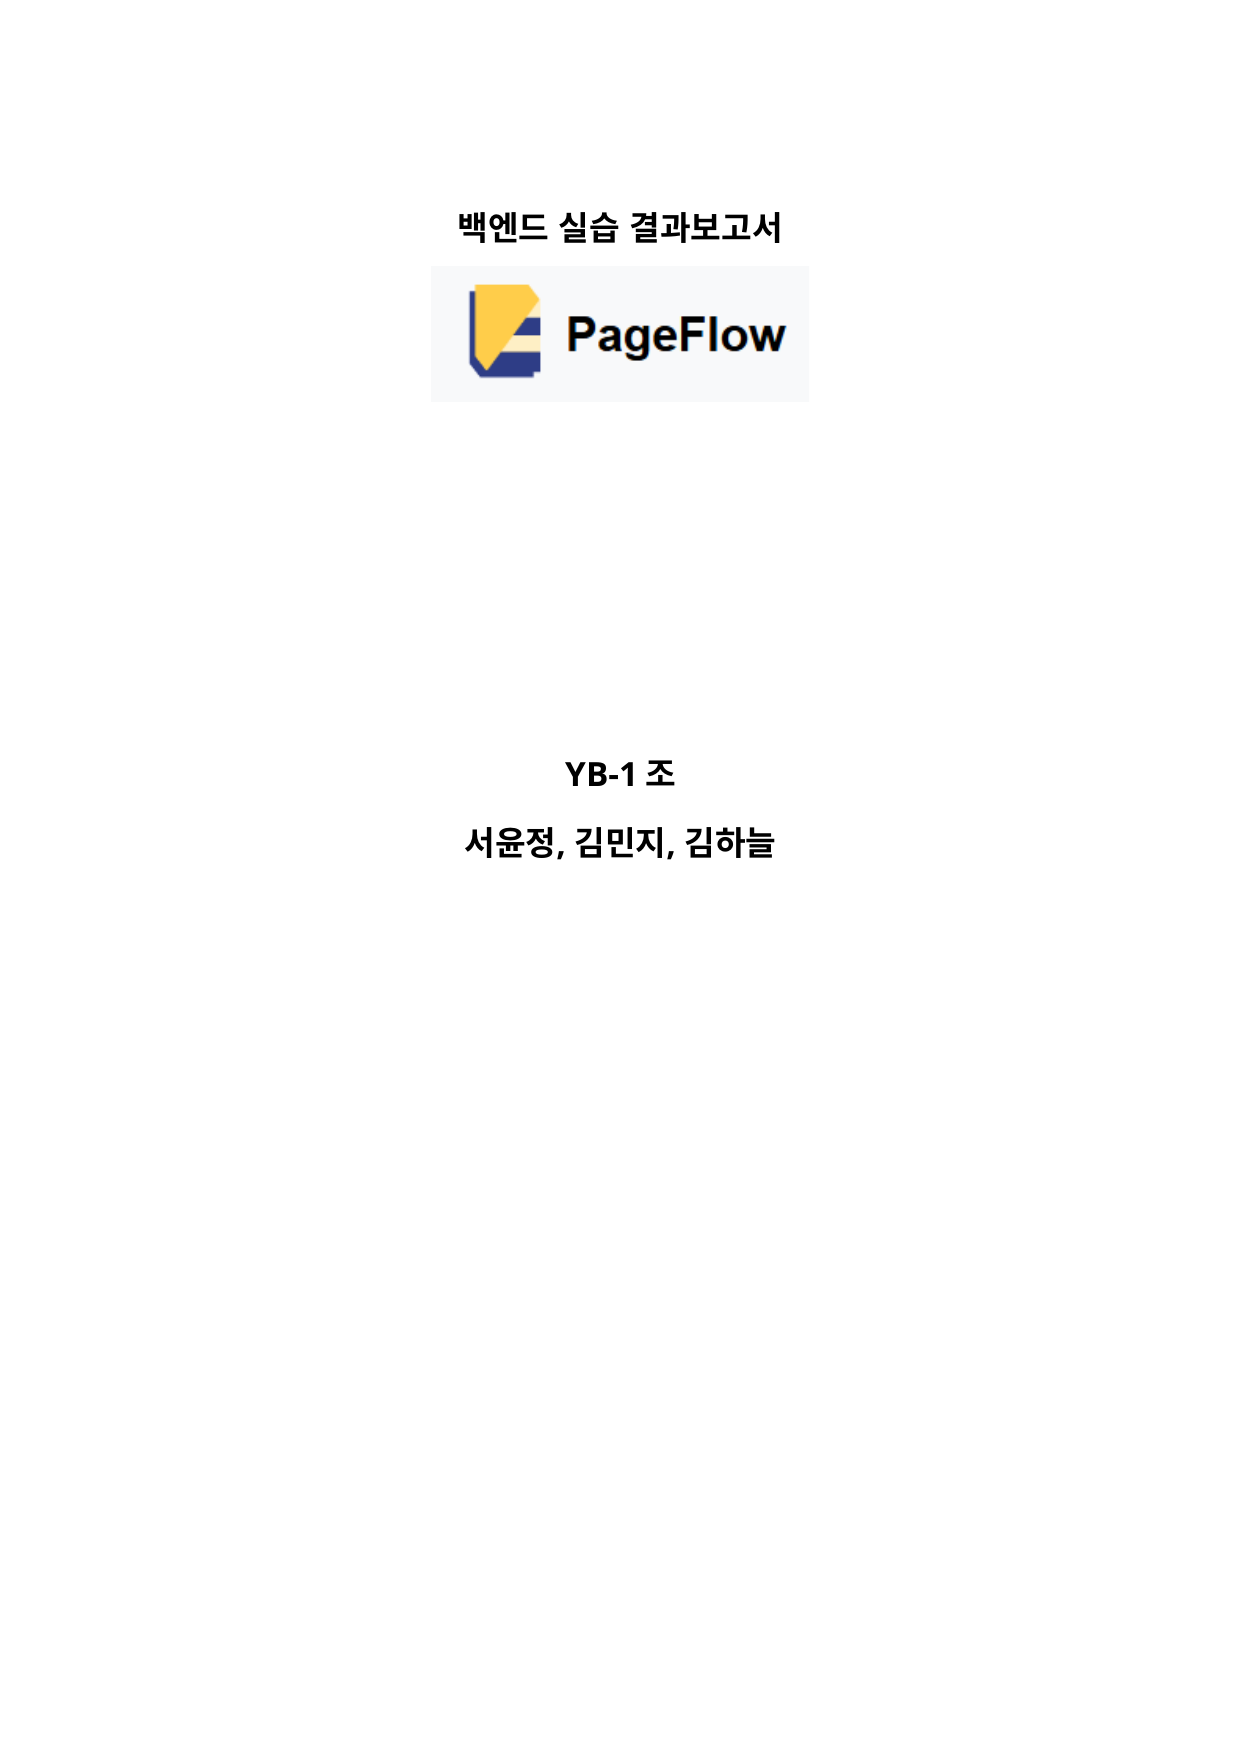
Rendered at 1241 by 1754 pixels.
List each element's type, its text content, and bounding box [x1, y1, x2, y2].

picture [431, 266, 810, 402]
title 백엔드 실습 결과보고서 [150, 202, 1090, 250]
text YB-1조 [150, 748, 1090, 797]
text 서윤정, 김민지, 김하늘 [150, 817, 1090, 866]
